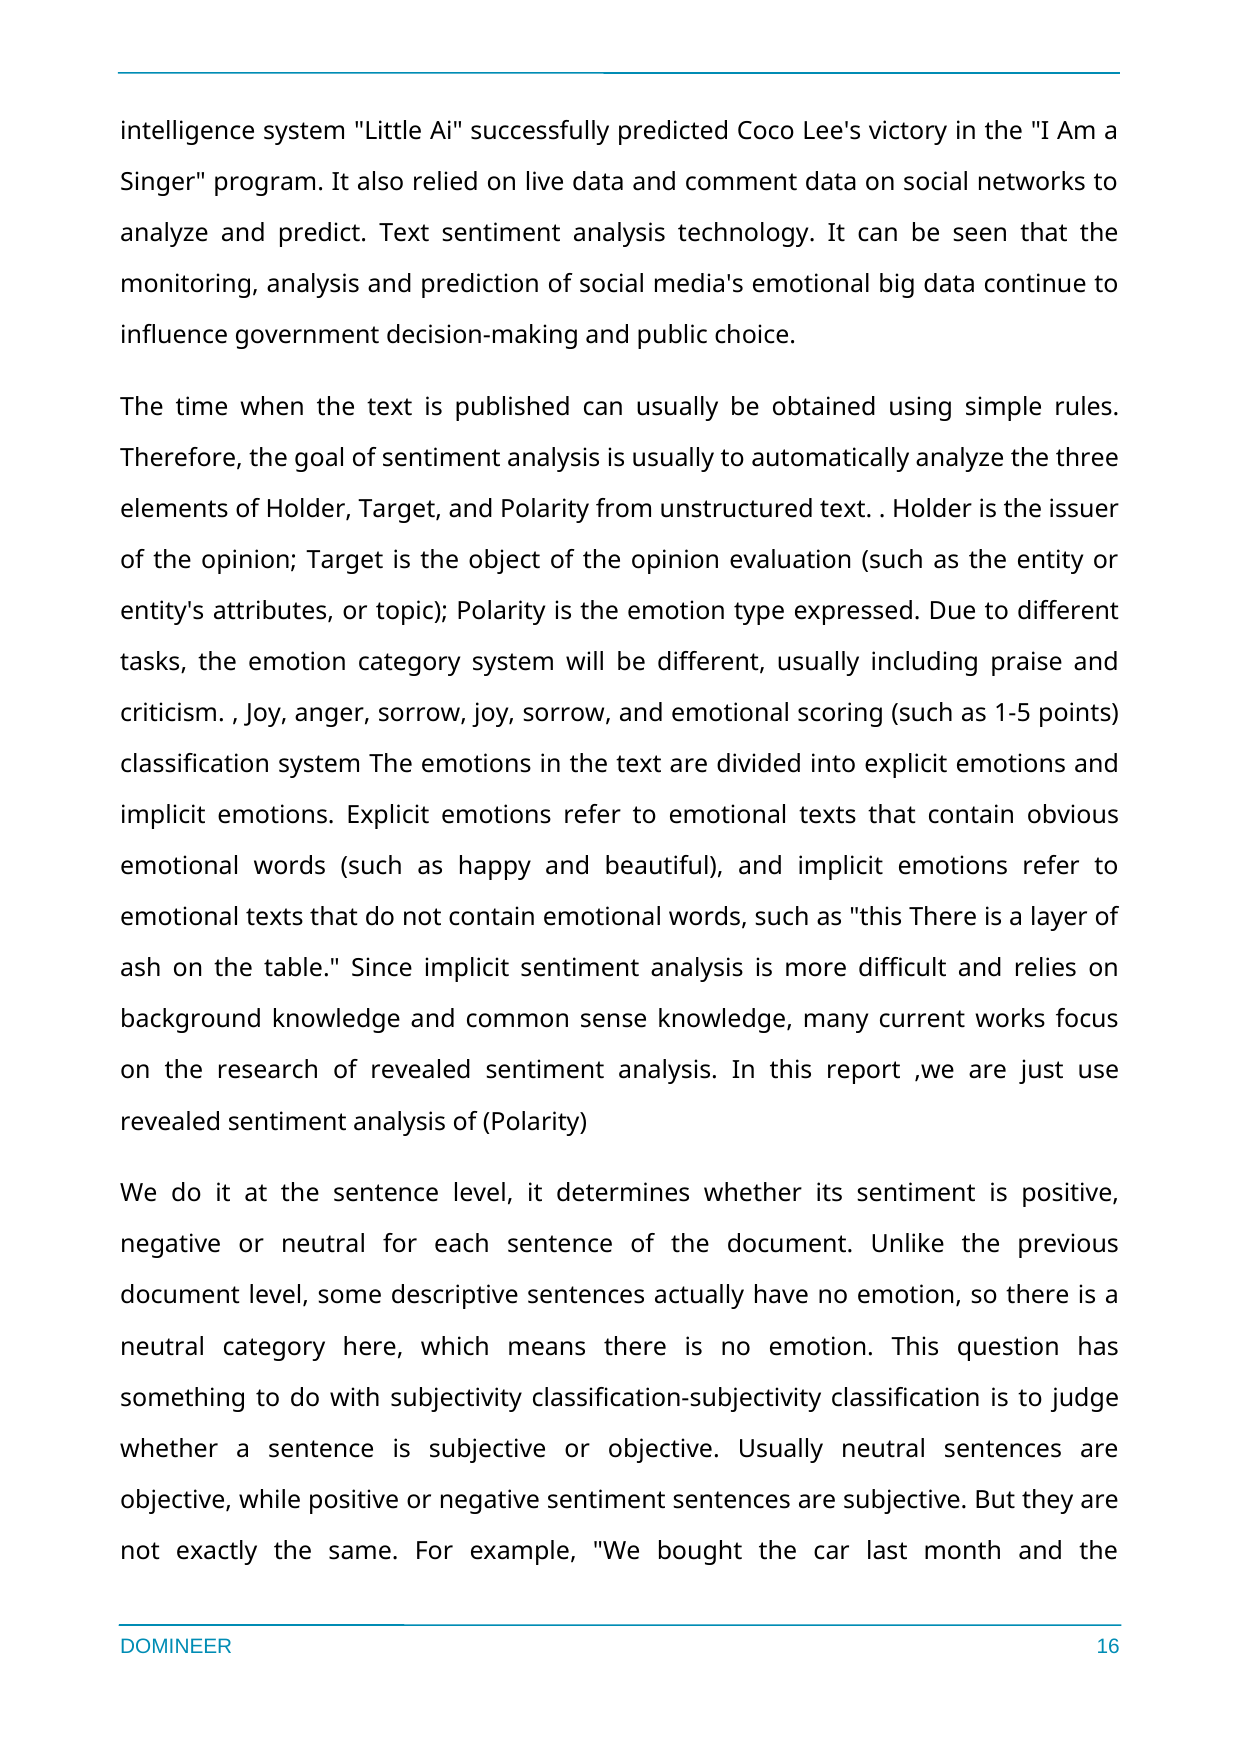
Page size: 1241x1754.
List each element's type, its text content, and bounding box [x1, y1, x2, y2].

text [120, 112, 1120, 351]
text The time when the text is published can usually be obtained using simple rules. Therefore, the goal of sentiment analysis is usually to automatically analyze the three elements of Holder, Target, and Polarity from unstructured text. . Holder is the issuer of the opinion; Target is the object of the opinion evaluation (such as the entity or entity's attributes, or topic); Polarity is the emotion type expressed. Due to different tasks, the emotion category system will be different, usually including praise and criticism. , Joy, anger, sorrow, joy, sorrow, and emotional scoring (such as 1-5 points) classification system The emotions in the text are divided into explicit emotions and implicit emotions. Explicit emotions refer to emotional texts that contain obvious emotional words (such as happy and beautiful), and implicit emotions refer to emotional texts that do not contain emotional words, such as "this There is a layer of ash on the table." Since implicit sentiment analysis is more difficult and relies on background knowledge and common sense knowledge, many current works focus on the research of revealed sentiment analysis. In this report ,we are just use revealed sentiment analysis of (Polarity) [120, 388, 1120, 1137]
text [120, 1175, 1120, 1566]
